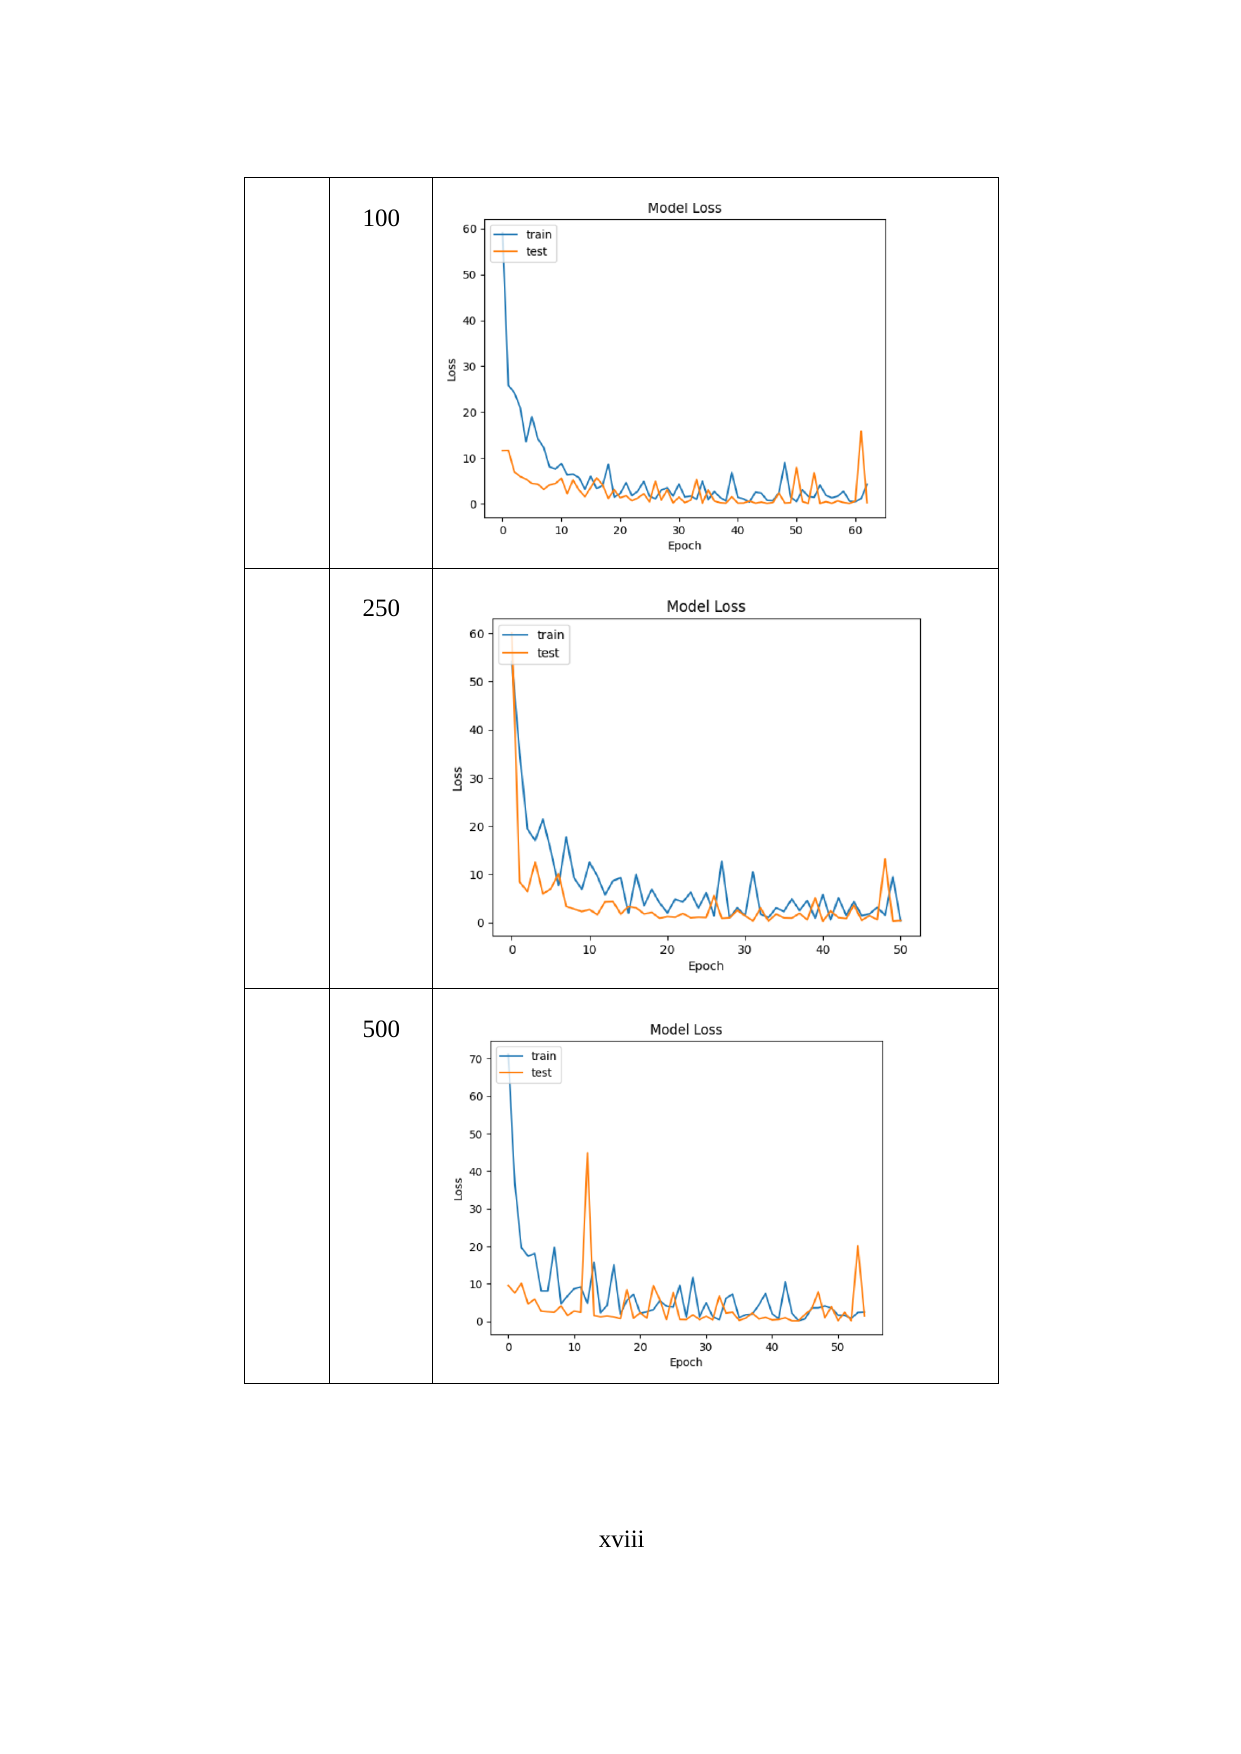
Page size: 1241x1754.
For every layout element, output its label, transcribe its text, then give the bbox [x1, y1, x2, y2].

table_cell 100 [330, 178, 432, 567]
table_cell [245, 178, 329, 567]
table_cell 500 [330, 989, 432, 1383]
table_cell [433, 569, 998, 988]
table_cell 250 [330, 569, 432, 988]
table_cell [433, 989, 998, 1383]
table_cell [245, 989, 329, 1383]
picture [443, 1013, 887, 1369]
picture [443, 203, 888, 554]
table_cell [433, 178, 998, 567]
table_cell [245, 569, 329, 988]
picture [443, 593, 926, 974]
